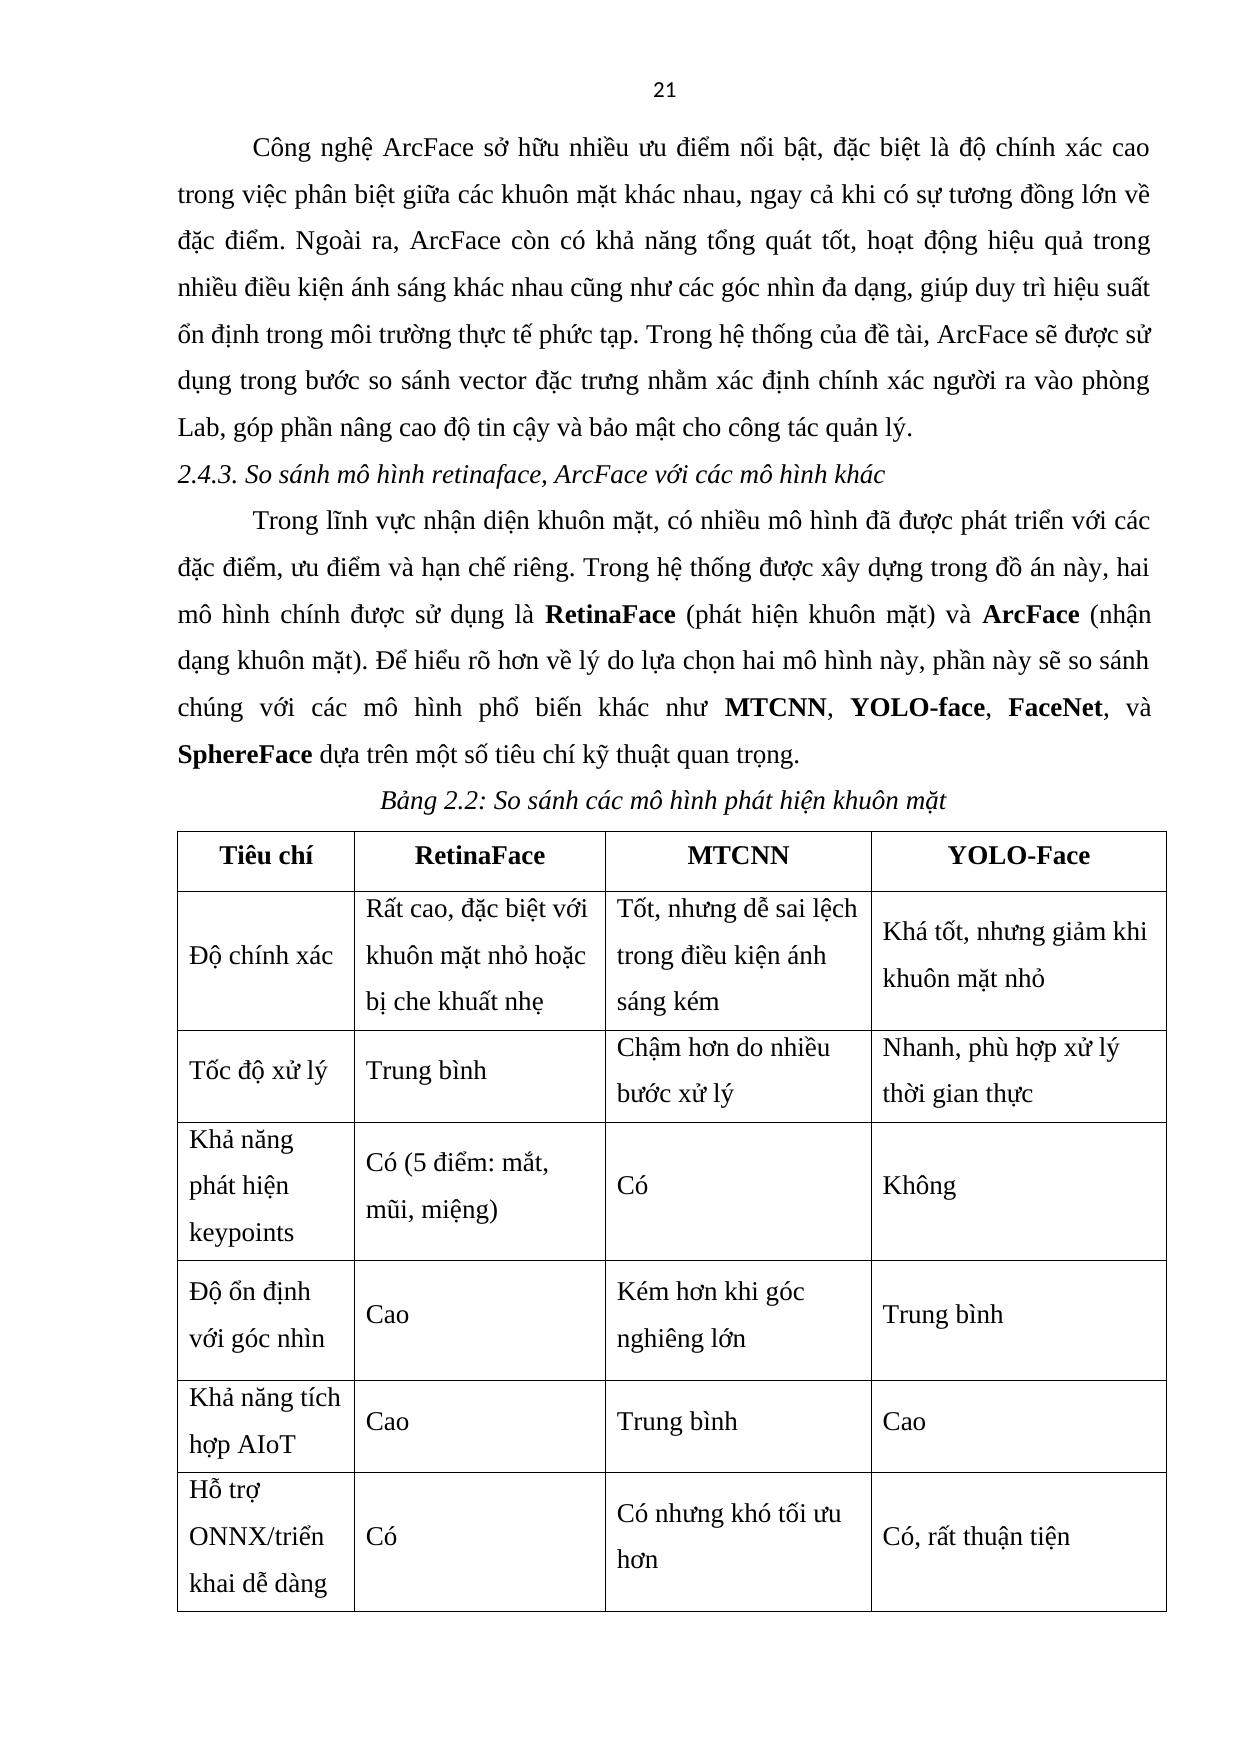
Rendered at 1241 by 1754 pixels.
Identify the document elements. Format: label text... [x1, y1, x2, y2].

text Công nghệ ArcFace sở hữu nhiều ưu điểm nổi bật, đặc biệt là độ chính xác cao trong việc phân biệt giữa các khuôn mặt khác nhau, ngay cả khi có sự tương đồng lớn về đặc điểm. Ngoài ra, ArcFace còn có khả năng tổng quát tốt, hoạt động hiệu quả trong nhiều điều kiện ánh sáng khác nhau cũng như các góc nhìn đa dạng, giúp duy trì hiệu suất ổn định trong môi trường thực tế phức tạp. Trong hệ thống của đề tài, ArcFace sẽ được sử dụng trong bước so sánh vector đặc trưng nhằm xác định chính xác người ra vào phòng Lab, góp phần nâng cao độ tin cậy và bảo mật cho công tác quản lý. [177, 131, 1152, 442]
table_cell Tốt, nhưng dễ sai lệch trong điều kiện ánh sáng kém [606, 892, 871, 1030]
text Trong lĩnh vực nhận diện khuôn mặt, có nhiều mô hình đã được phát triển với các đặc điểm, ưu điểm và hạn chế riêng. Trong hệ thống được xây dựng trong đồ án này, hai mô hình chính được sử dụng là RetinaFace (phát hiện khuôn mặt) và ArcFace (nhận dạng khuôn mặt). Để hiểu rõ hơn về lý do lựa chọn hai mô hình này, phần này sẽ so sánh chúng với các mô hình phổ biến khác như MTCNN, YOLO-face, FaceNet, và SphereFace dựa trên một số tiêu chí kỹ thuật quan trọng. [177, 504, 1152, 769]
table_cell Rất cao, đặc biệt với khuôn mặt nhỏ hoặc bị che khuất nhẹ [355, 892, 605, 1030]
table_header MTCNN [606, 832, 871, 891]
table_cell Cao [355, 1261, 605, 1380]
table_cell Cao [872, 1381, 1166, 1472]
table_header RetinaFace [355, 832, 605, 891]
table_cell Kém hơn khi góc nghiêng lớn [606, 1261, 871, 1380]
table_header Tiêu chí [178, 832, 354, 891]
table_cell Khá tốt, nhưng giảm khi khuôn mặt nhỏ [872, 892, 1166, 1030]
table_cell Trung bình [606, 1381, 871, 1472]
table_cell Hỗ trợ ONNX/triển khai dễ dàng [178, 1473, 354, 1611]
table_cell Cao [355, 1381, 605, 1472]
table_cell Khả năng phát hiện keypoints [178, 1123, 354, 1260]
table_cell Trung bình [355, 1031, 605, 1122]
table_cell Chậm hơn do nhiều bước xử lý [606, 1031, 871, 1122]
table_cell Có (5 điểm: mắt, mũi, miệng) [355, 1123, 605, 1260]
table_cell Trung bình [872, 1261, 1166, 1380]
table_cell Không [872, 1123, 1166, 1260]
table_header YOLO-Face [872, 832, 1166, 891]
table_cell Có nhưng khó tối ưu hơn [606, 1473, 871, 1611]
table_cell Độ chính xác [178, 892, 354, 1030]
text 2.4.3. So sánh mô hình retinaface, ArcFace với các mô hình khác [177, 458, 1152, 489]
table_cell Nhanh, phù hợp xử lý thời gian thực [872, 1031, 1166, 1122]
table_cell Độ ổn định với góc nhìn [178, 1261, 354, 1380]
table_cell Có [355, 1473, 605, 1611]
table_cell Khả năng tích hợp AIoT [178, 1381, 354, 1472]
text Bảng 2.2: So sánh các mô hình phát hiện khuôn mặt [177, 784, 1152, 816]
table_cell Có, rất thuận tiện [872, 1473, 1166, 1611]
table_cell Tốc độ xử lý [178, 1031, 354, 1122]
table_cell Có [606, 1123, 871, 1260]
